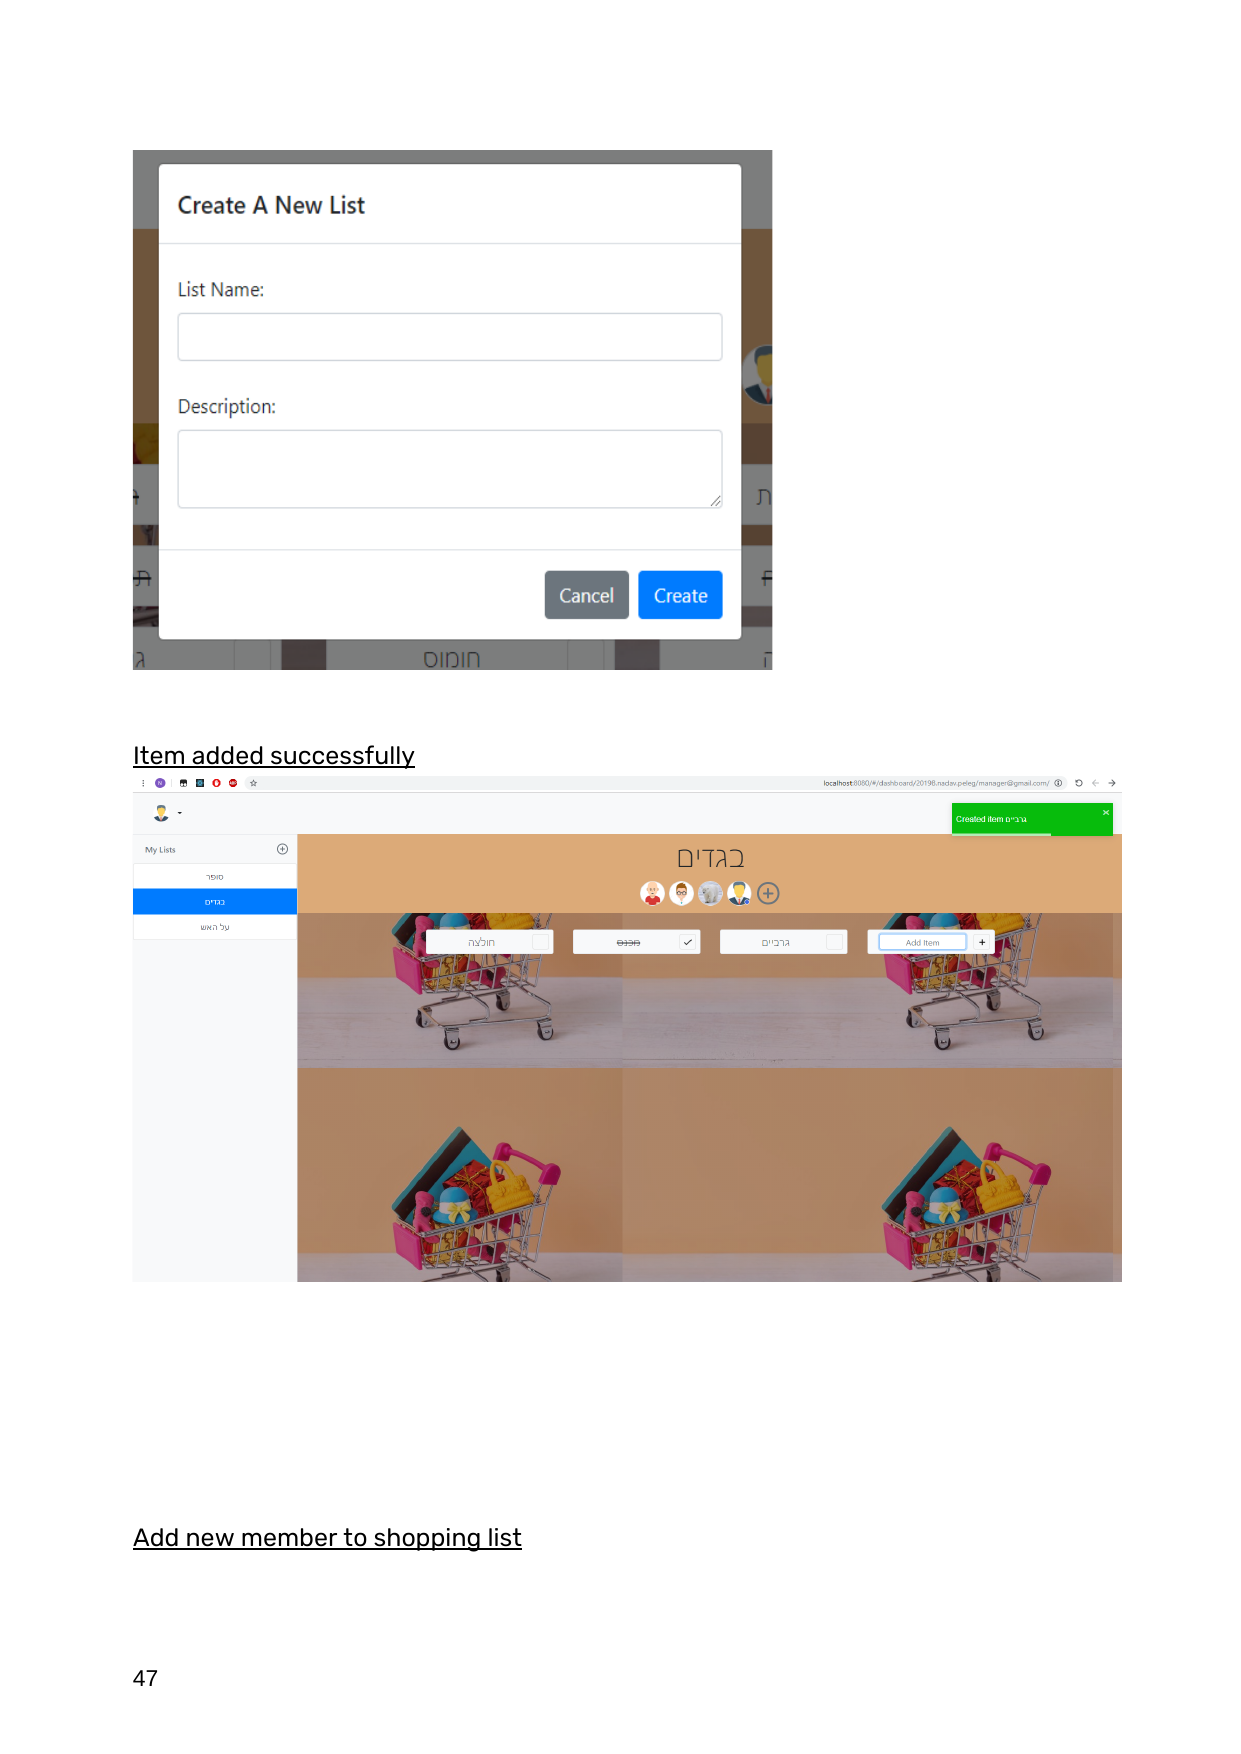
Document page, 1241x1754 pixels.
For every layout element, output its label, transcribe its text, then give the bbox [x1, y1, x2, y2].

picture [132, 775, 1122, 1282]
text Add new member to shopping list [133, 1523, 1122, 1553]
text Item added successfully [133, 741, 1122, 771]
picture [132, 150, 773, 670]
